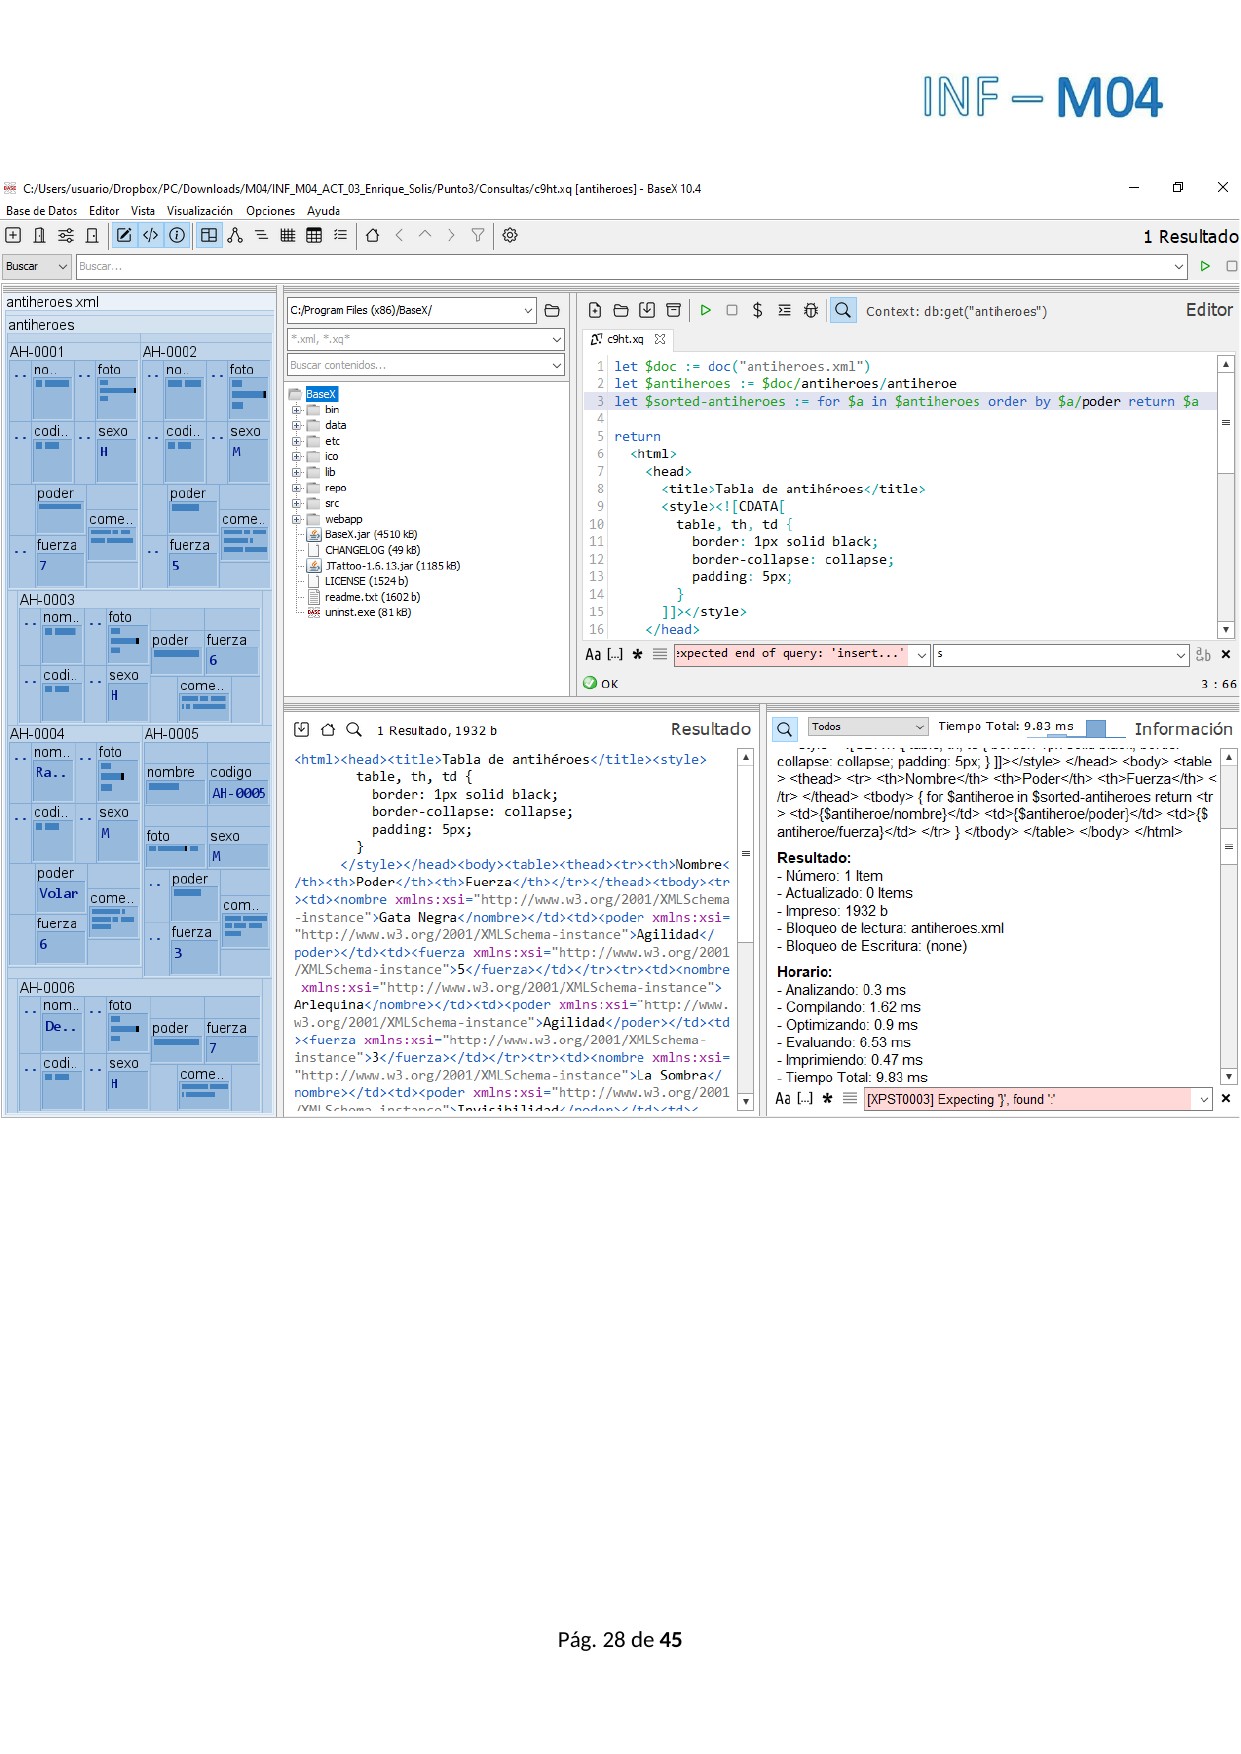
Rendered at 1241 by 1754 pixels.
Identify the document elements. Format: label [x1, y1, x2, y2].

picture [0, 178, 1240, 1119]
picture [1055, 73, 1166, 120]
picture [921, 73, 1001, 119]
picture [1008, 92, 1046, 105]
